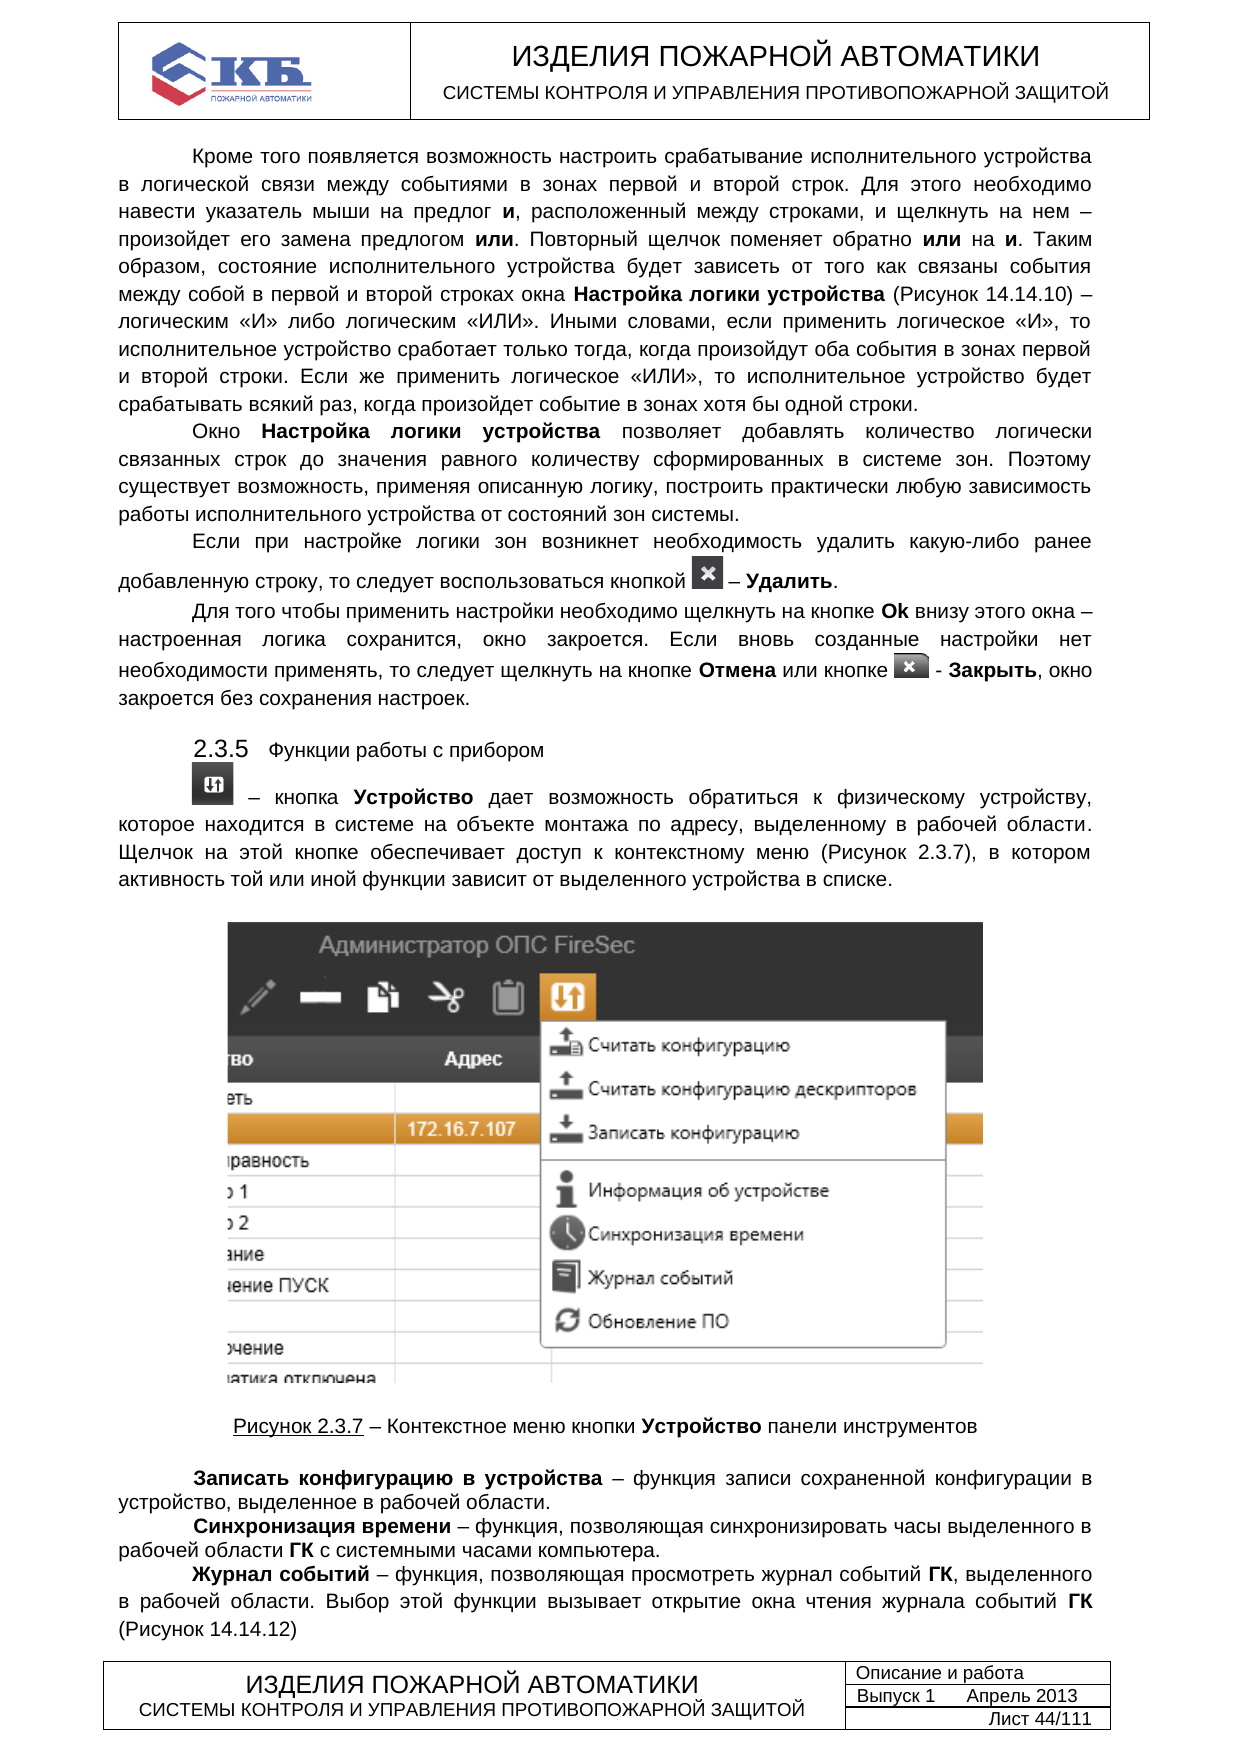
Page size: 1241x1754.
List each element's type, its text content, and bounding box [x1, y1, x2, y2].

list Окно Настройка логики устройства позволяет добавлять количество логически связанных строк до значения равного количеству сформированных в системе зон. Поэтому существует возможность, применяя описанную логику, построить практически любую зависимость работы исполнительного устройства от состояний зон системы. [118, 419, 1092, 526]
list Если при настройке логики зон возникнет необходимость удалить какую-либо ранее добавленную строку, то следует воспользоваться кнопкой – Удалить. [118, 529, 1092, 595]
picture [894, 653, 929, 678]
picture [227, 922, 983, 1383]
picture [691, 556, 724, 589]
list Синхронизация времени – функция, позволяющая синхронизировать часы выделенного в рабочей области ГК с системными часами компьютера. [118, 1514, 1092, 1562]
picture [148, 34, 325, 115]
list Рисунок 2.3.7 – Контекстное меню кнопки Устройство панели инструментов [118, 1414, 1092, 1438]
list Для того чтобы применить настройки необходимо щелкнуть на кнопке Ok внизу этого окна – настроенная логика сохранится, окно закроется. Если вновь созданные настройки нет необходимости применять, то следует щелкнуть на кнопке Отмена или кнопке - Закрыть, окно закроется без сохранения настроек. [118, 599, 1092, 710]
list Журнал событий – функция, позволяющая просмотреть журнал событий ГК, выделенного в рабочей области. Выбор этой функции вызывает открытие окна чтения журнала событий ГК (Рисунок 14.14.12) [118, 1562, 1092, 1641]
list – кнопка Устройство дает возможность обратиться к физическому устройству, которое находится в системе на объекте монтажа по адресу, выделенному в рабочей области. Щелчок на этой кнопке обеспечивает доступ к контекстному меню (Рисунок 2.3.7), в котором активность той или иной функции зависит от выделенного устройства в списке. [118, 763, 1092, 891]
picture [191, 762, 234, 805]
list Функции работы с прибором [193, 734, 1092, 763]
list Записать конфигурацию в устройства – функция записи сохраненной конфигурации в устройство, выделенное в рабочей области. [118, 1466, 1092, 1514]
list Кроме того появляется возможность настроить срабатывание исполнительного устройства в логической связи между событиями в зонах первой и второй строк. Для этого необходимо навести указатель мыши на предлог и, расположенный между строками, и щелкнуть на нем – произойдет его замена предлогом или. Повторный щелчок поменяет обратно или на и. Таким образом, состояние исполнительного устройства будет зависеть от того как связаны события между собой в первой и второй строках окна Настройка логики устройства (Рисунок 14.14.10) – логическим «И» либо логическим «ИЛИ». Иными словами, если применить логическое «И», то исполнительное устройство сработает только тогда, когда произойдут оба события в зонах первой и второй строки. Если же применить логическое «ИЛИ», то исполнительное устройство будет срабатывать всякий раз, когда произойдет событие в зонах хотя бы одной строки. [118, 144, 1092, 416]
